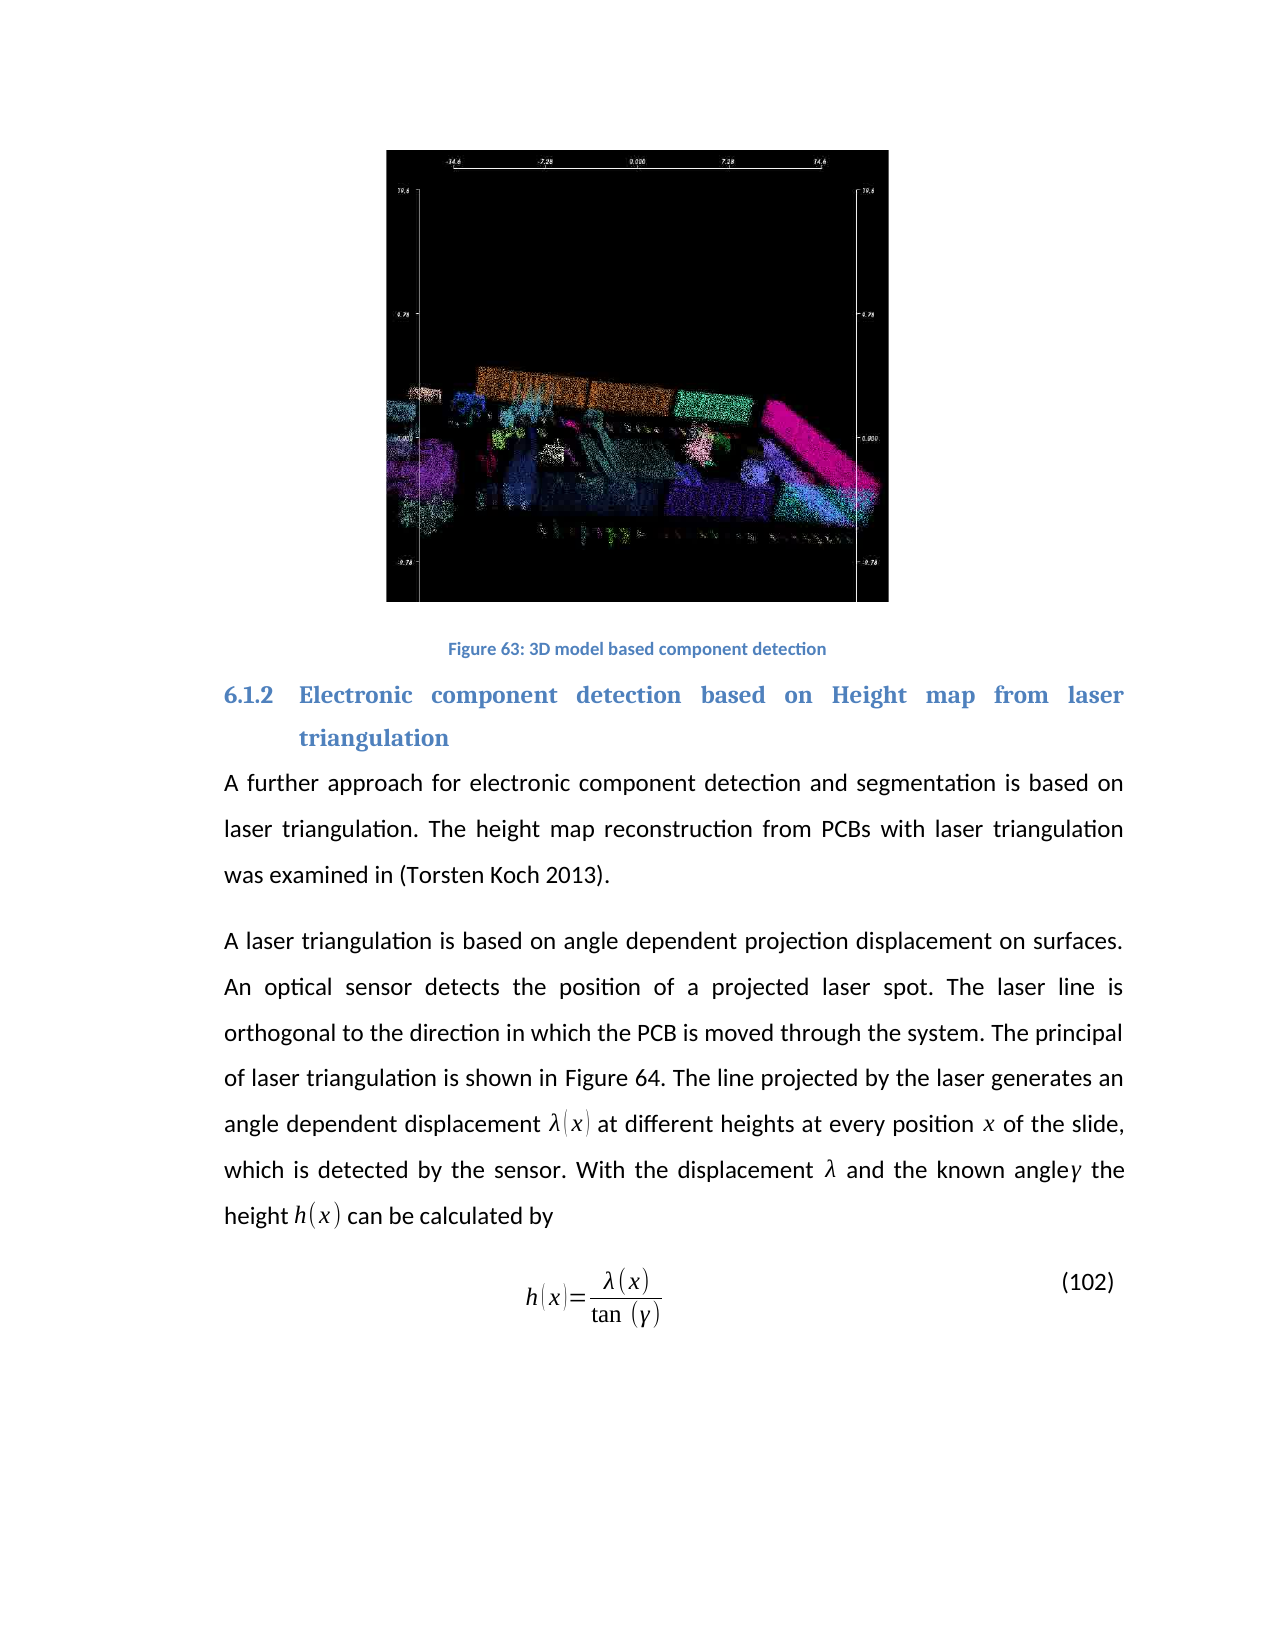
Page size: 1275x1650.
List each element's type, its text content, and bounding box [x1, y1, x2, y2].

subtitle Electronic component detection based on Height map from laser triangulation [224, 681, 1125, 753]
picture [386, 150, 889, 602]
text A further approach for electronic component detection and segmentation is based on laser triangulation. The height map reconstruction from PCBs with laser triangulation was examined in . [224, 767, 1125, 889]
table_header [139, 1266, 1050, 1344]
text A laser triangulation is based on angle dependent projection displacement on surfaces. An optical sensor detects the position of a projected laser spot. The laser line is orthogonal to the direction in which the PCB is moved through the system. The principal of laser triangulation is shown in Figure 64. The line projected by the laser generates an angle dependent displacement at different heights at every position of the slide, which is detected by the sensor. With the displacement and the known angle the height can be calculated by [224, 925, 1125, 1230]
